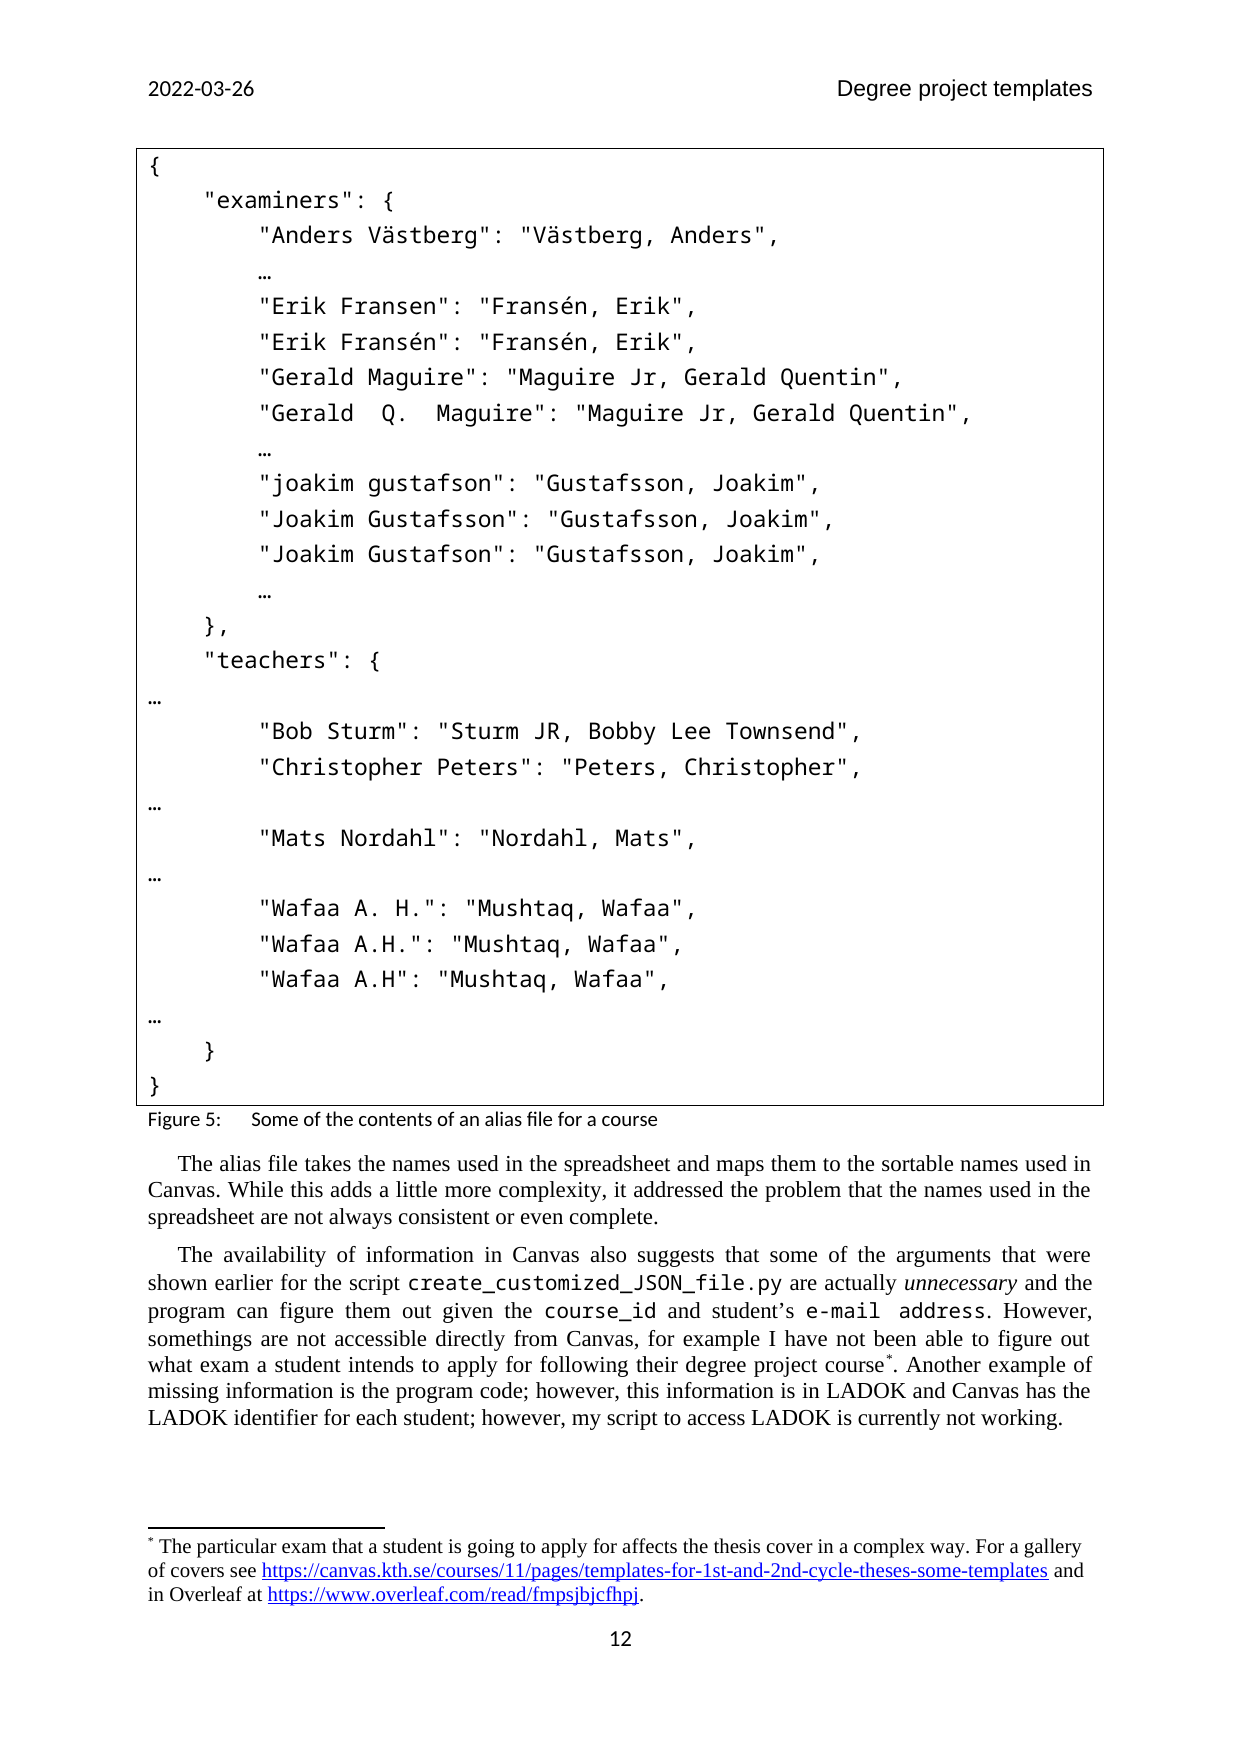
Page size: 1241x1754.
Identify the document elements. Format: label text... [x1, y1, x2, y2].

text The availability of information in Canvas also suggests that some of the arguments that were shown earlier for the script create_customized_JSON_file.py are actually unnecessary and the program can figure them out given the course_id and student’s e-mail address. However, somethings are not accessible directly from Canvas, for example I have not been able to figure out what exam a student intends to apply for following their degree project course. Another example of missing information is the program code; however, this information is in LADOK and Canvas has the LADOK identifier for each student; however, my script to access LADOK is currently not working. [148, 1242, 1093, 1430]
table_header { "examiners": { "Anders Västberg": "Västberg, Anders", … "Erik Fransen": "Fransén, Erik", "Erik Fransén": "Fransén, Erik", "Gerald Maguire": "Maguire Jr, Gerald Quentin", "Gerald Q. Maguire": "Maguire Jr, Gerald Quentin", … "joakim gustafson": "Gustafsson, Joakim", "Joakim Gustafsson": "Gustafsson, Joakim", "Joakim Gustafson": "Gustafsson, Joakim", … }, "teachers": { … "Bob Sturm": "Sturm JR, Bobby Lee Townsend", "Christopher Peters": "Peters, Christopher", … "Mats Nordahl": "Nordahl, Mats", … "Wafaa A. H.": "Mushtaq, Wafaa", "Wafaa A.H.": "Mushtaq, Wafaa", "Wafaa A.H": "Mushtaq, Wafaa", … } } [137, 149, 1103, 1105]
text Figure 5: Some of the contents of an alias file for a course [148, 1106, 1093, 1131]
text The alias file takes the names used in the spreadsheet and maps them to the sortable names used in Canvas. While this adds a little more complexity, it addressed the problem that the names used in the spreadsheet are not always consistent or even complete. [148, 1150, 1093, 1229]
